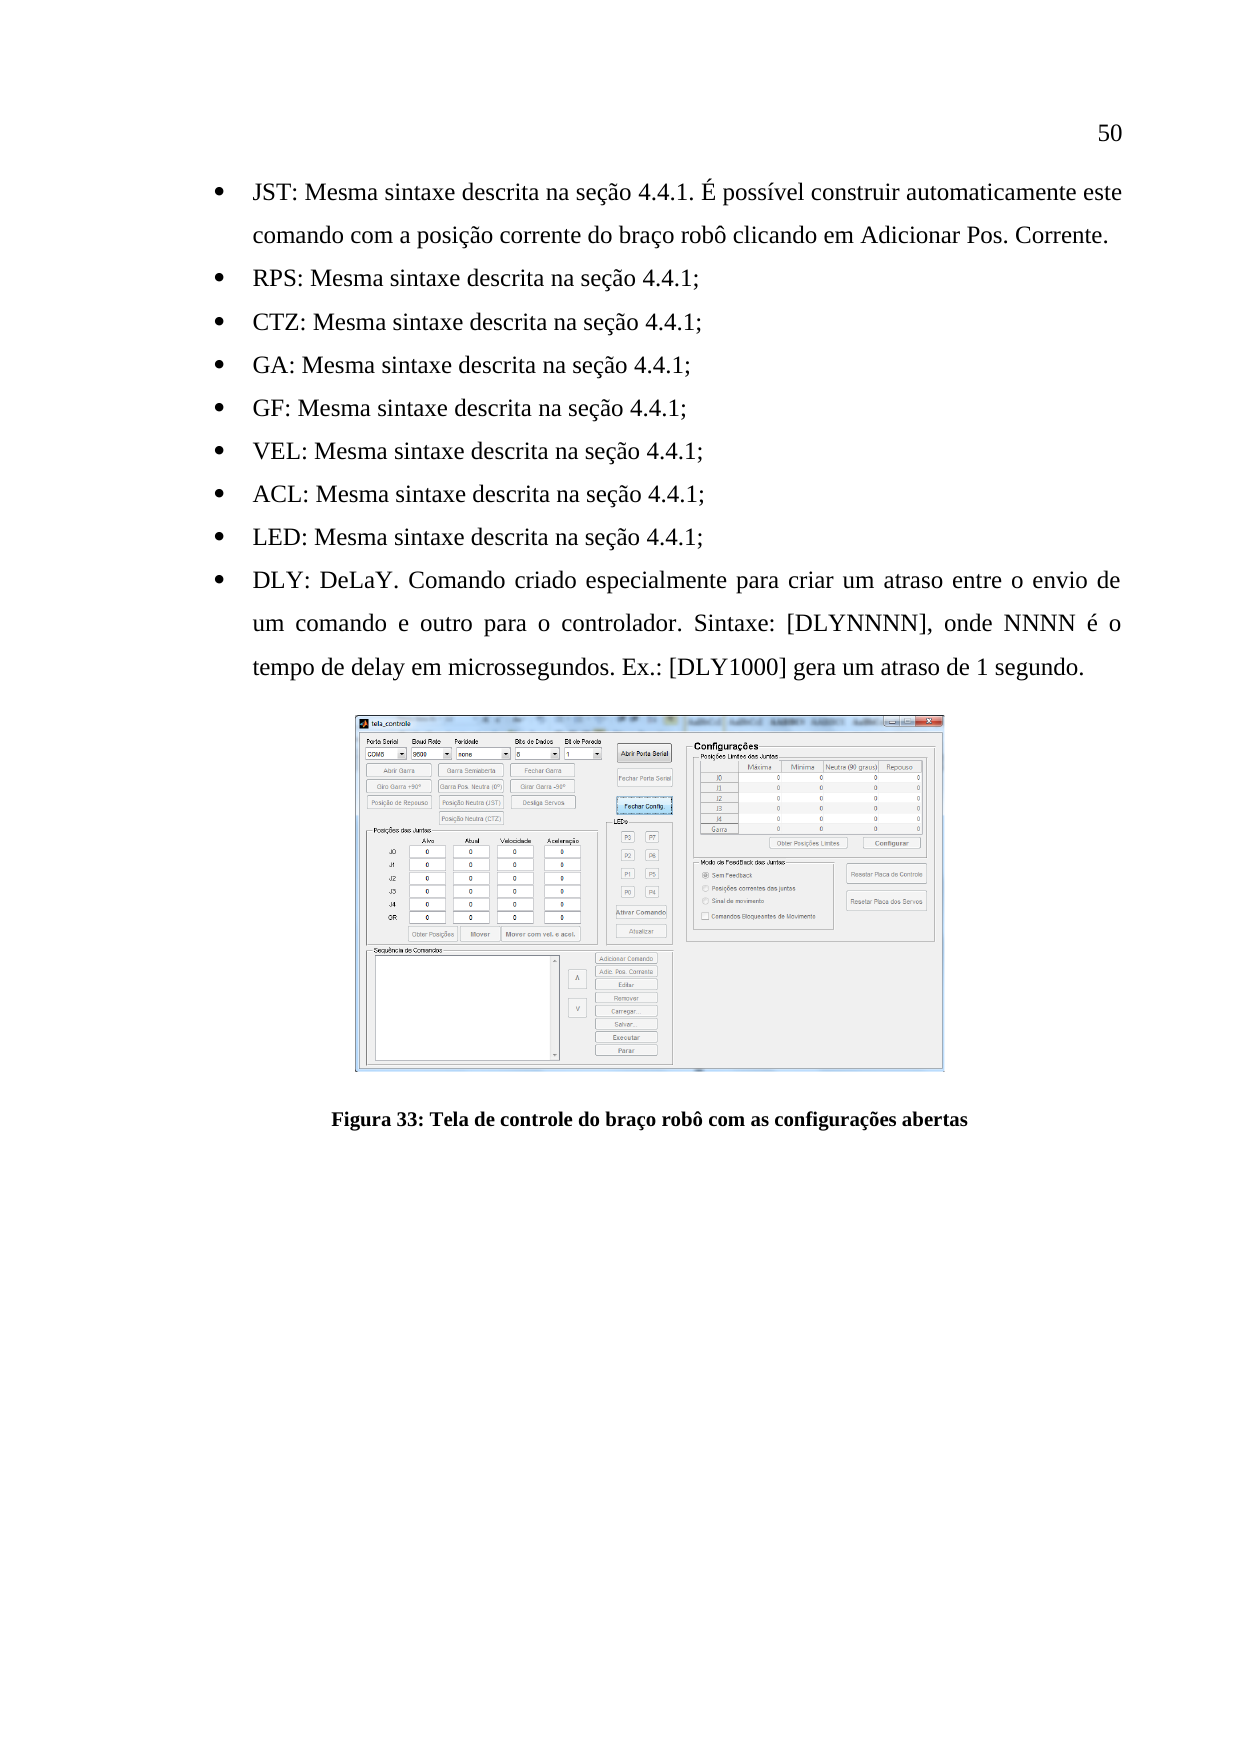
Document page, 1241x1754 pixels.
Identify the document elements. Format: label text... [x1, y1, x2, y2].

list RPS: Mesma sintaxe descrita na seção 4.4.1; [215, 263, 1122, 292]
list VEL: Mesma sintaxe descrita na seção 4.4.1; [215, 436, 1122, 465]
list CTZ: Mesma sintaxe descrita na seção 4.4.1; [215, 307, 1122, 335]
list GA: Mesma sintaxe descrita na seção 4.4.1; [215, 350, 1122, 378]
list ACL: Mesma sintaxe descrita na seção 4.4.1; [215, 479, 1122, 508]
text Figura 33: Tela de controle do braço robô com as configurações abertas [177, 1107, 1122, 1131]
list GF: Mesma sintaxe descrita na seção 4.4.1; [215, 393, 1122, 422]
list JST: Mesma sintaxe descrita na seção 4.4.1. É possível construir automaticamente este comando com a posição corrente do braço robô clicando em Adicionar Pos. Corrente. [215, 177, 1122, 249]
list LED: Mesma sintaxe descrita na seção 4.4.1; [215, 522, 1122, 551]
picture [355, 715, 945, 1072]
list DLY: DeLaY. Comando criado especialmente para criar um atraso entre o envio de um comando e outro para o controlador. Sintaxe: [DLYNNNN], onde NNNN é o tempo de delay em microssegundos. Ex.: [DLY1000] gera um atraso de 1 segundo. [215, 565, 1122, 680]
